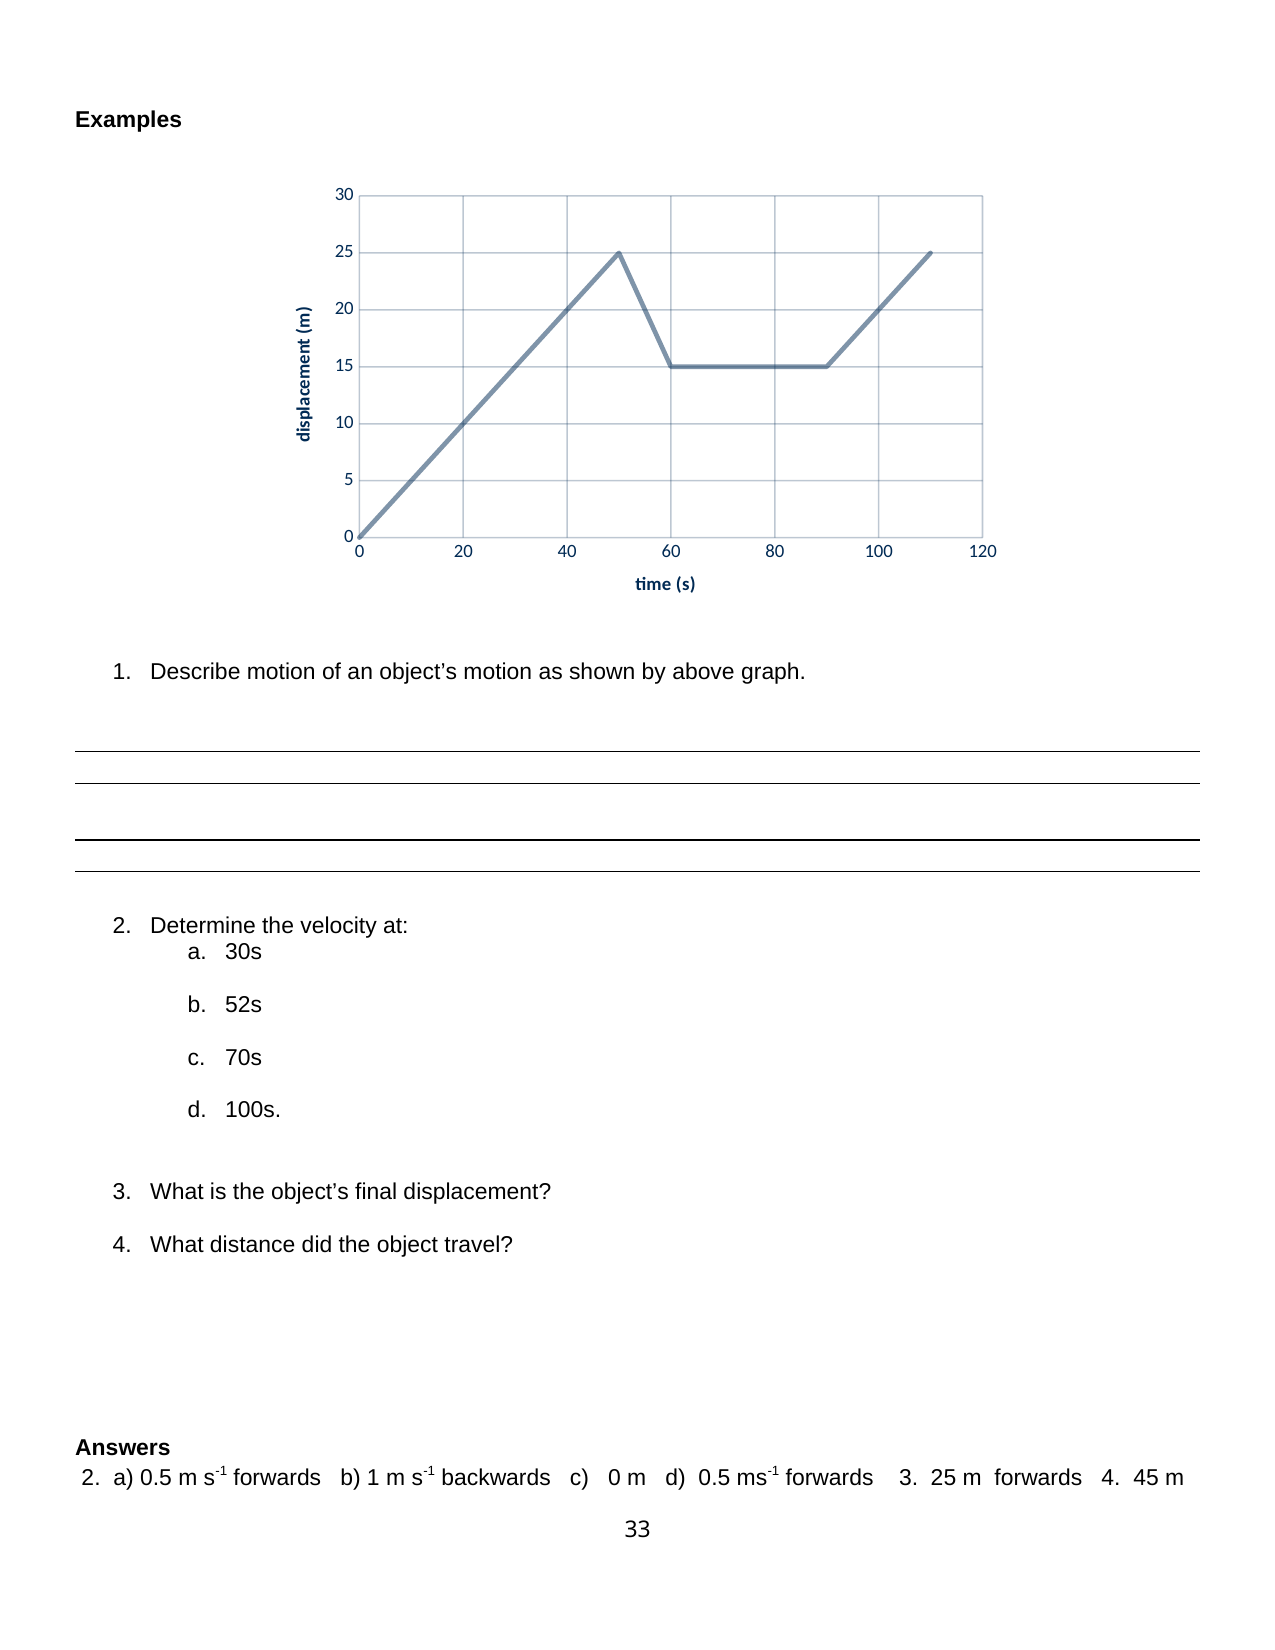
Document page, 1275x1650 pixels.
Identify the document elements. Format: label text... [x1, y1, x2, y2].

list Determine the velocity at: [112, 912, 1200, 938]
list Describe motion of an object’s motion as shown by above graph. [112, 658, 1200, 685]
text Examples [75, 104, 1200, 133]
text Answers [75, 1432, 1200, 1462]
list 70s [187, 1044, 1200, 1070]
list 100s. [187, 1096, 1200, 1123]
list 30s [187, 938, 1200, 965]
list 52s [187, 991, 1200, 1017]
text 2. a) 0.5 m s-1 forwards b) 1 m s-1 backwards c) 0 m d) 0.5 ms-1 forwards 3. 25 m forwards 4. 45 m [75, 1462, 1200, 1491]
list What is the object’s final displacement? [112, 1178, 1200, 1205]
list What distance did the object travel? [112, 1231, 1200, 1257]
